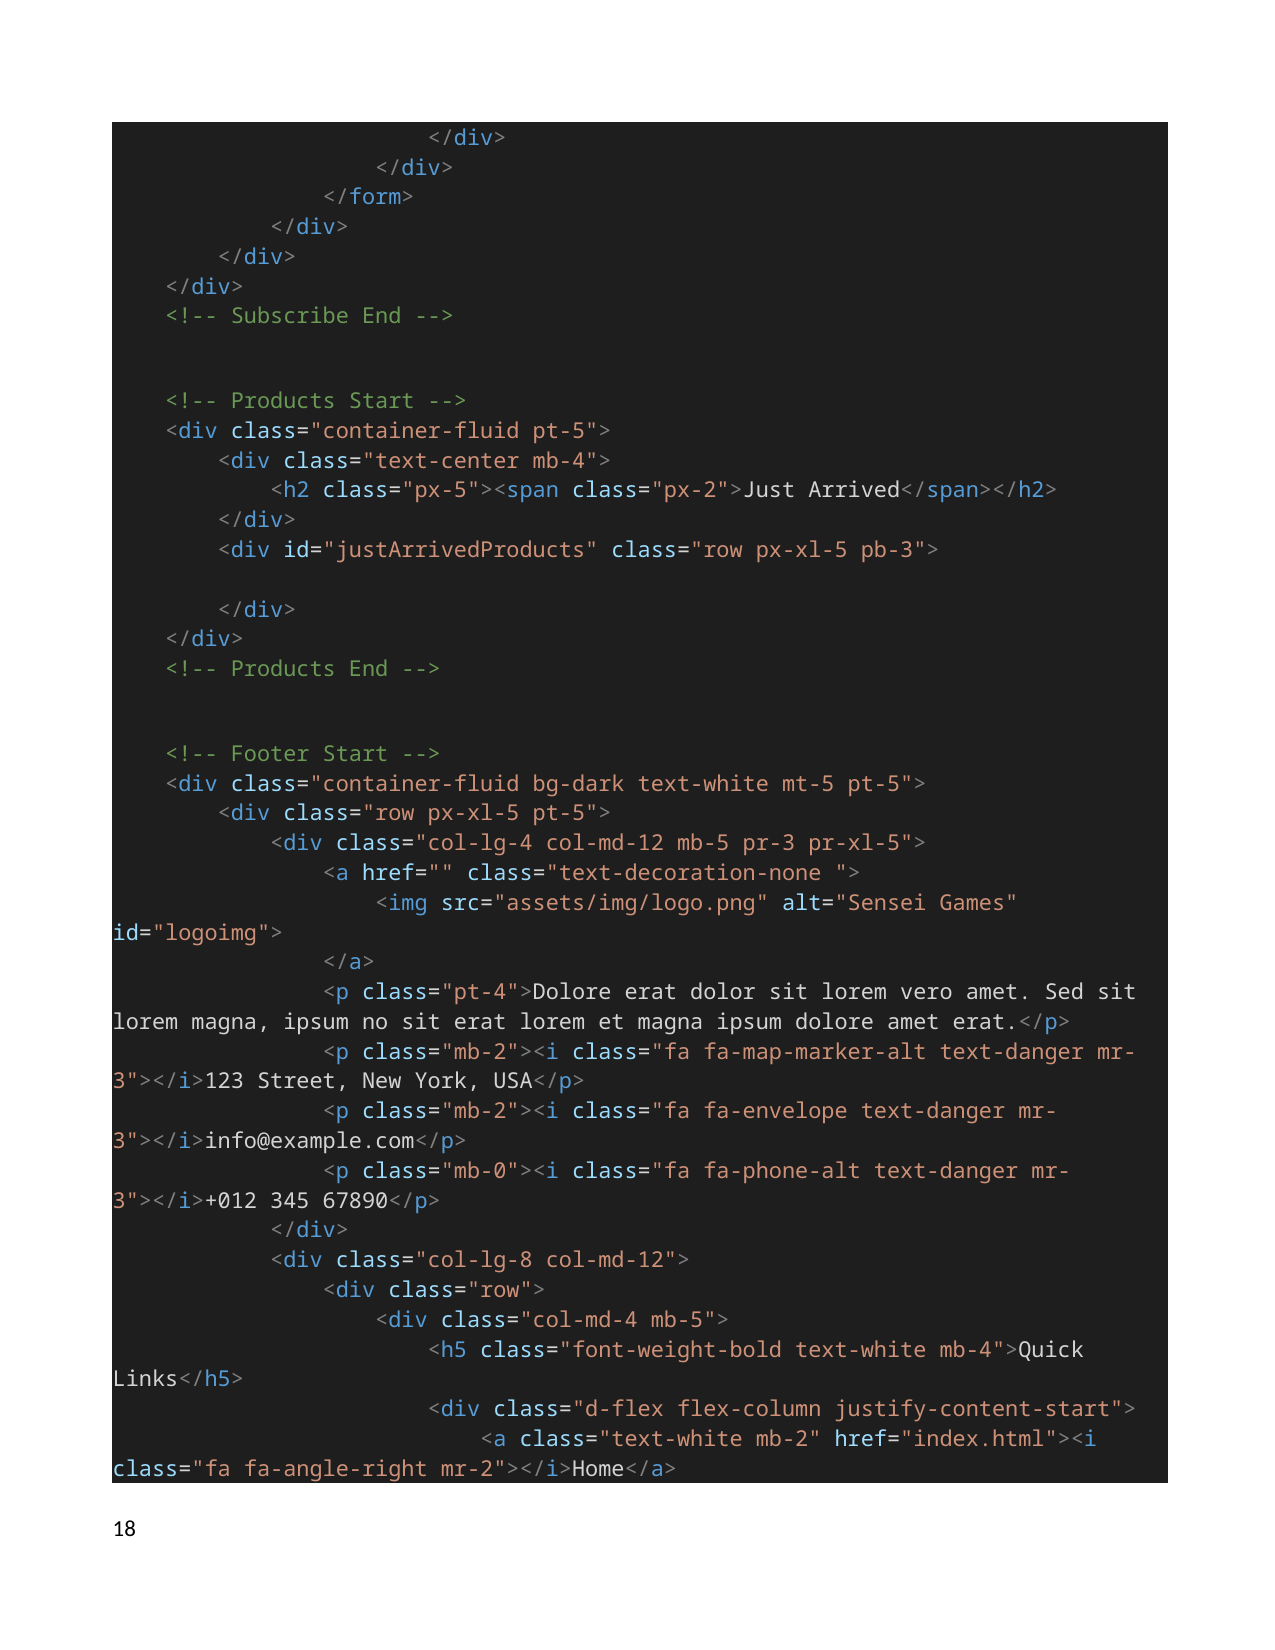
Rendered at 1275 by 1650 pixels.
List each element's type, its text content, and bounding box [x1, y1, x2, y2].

text <div class="row"> [112, 1274, 1168, 1304]
text <div id="justArrivedProducts" class="row px-xl-5 pb-3"> [112, 534, 1168, 564]
text </div> [112, 271, 1168, 301]
text <div class="col-lg-4 col-md-12 mb-5 pr-3 pr-xl-5"> [112, 827, 1168, 857]
text <div class="col-lg-8 col-md-12"> [112, 1244, 1168, 1274]
text <!-- Products Start --> [112, 385, 1168, 415]
text <div class="container-fluid bg-dark text-white mt-5 pt-5"> [112, 768, 1168, 797]
text <div class="text-center mb-4"> [112, 445, 1168, 474]
text </div> [112, 122, 1168, 152]
text <!-- Products End --> [112, 653, 1168, 683]
text <div class="d-flex flex-column justify-content-start"> [112, 1393, 1168, 1423]
text </div> [112, 504, 1168, 534]
text </div> [112, 1214, 1168, 1244]
text <!-- Footer Start --> [112, 738, 1168, 768]
text </div> [112, 594, 1168, 623]
text </div> [112, 152, 1168, 181]
text <!-- Subscribe End --> [112, 301, 1168, 330]
text <div class="row px-xl-5 pt-5"> [112, 797, 1168, 827]
text </div> [112, 211, 1168, 241]
text <p class="mb-0"><i class="fa fa-phone-alt text-danger mr-3"></i>+012 345 67890</p> [112, 1155, 1168, 1214]
text <p class="pt-4">Dolore erat dolor sit lorem vero amet. Sed sit lorem magna, ipsum no sit erat lorem et magna ipsum dolore amet erat.</p> [112, 976, 1168, 1036]
text <h2 class="px-5"><span class="px-2">Just Arrived</span></h2> [112, 474, 1168, 504]
text <h5 class="font-weight-bold text-white mb-4">Quick Links</h5> [112, 1334, 1168, 1393]
text <p class="mb-2"><i class="fa fa-map-marker-alt text-danger mr-3"></i>123 Street, New York, USA</p> [112, 1036, 1168, 1095]
text </div> [112, 241, 1168, 271]
text </div> [112, 623, 1168, 653]
text <img src="assets/img/logo.png" alt="Sensei Games" id="logoimg"> [112, 887, 1168, 946]
text <div class="container-fluid pt-5"> [112, 415, 1168, 445]
text </a> [112, 946, 1168, 976]
text <a class="text-white mb-2" href="index.html"><i class="fa fa-angle-right mr-2"></i>Home</a> [112, 1423, 1168, 1483]
text </form> [112, 181, 1168, 211]
text <a href="" class="text-decoration-none "> [112, 857, 1168, 887]
text <div class="col-md-4 mb-5"> [112, 1304, 1168, 1334]
text <p class="mb-2"><i class="fa fa-envelope text-danger mr-3"></i>info@example.com</p> [112, 1095, 1168, 1155]
